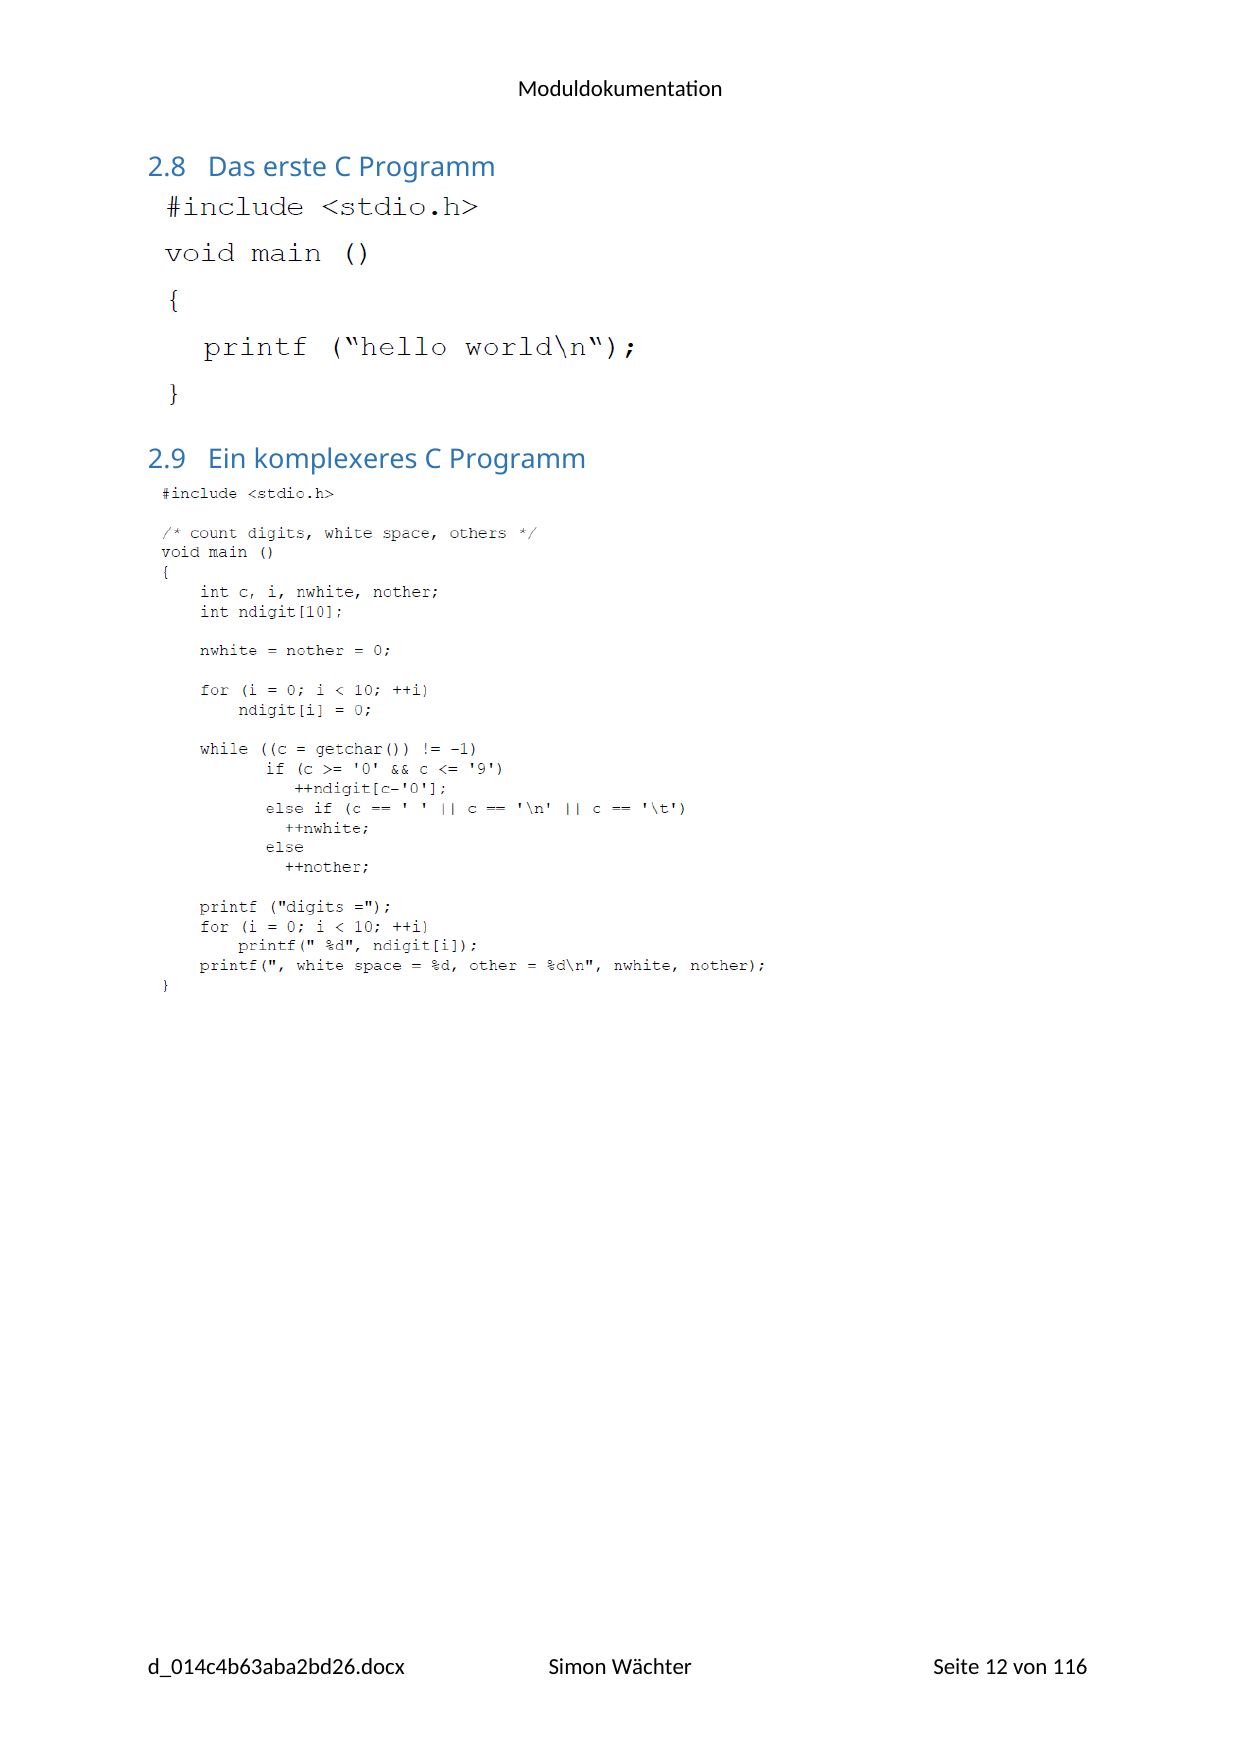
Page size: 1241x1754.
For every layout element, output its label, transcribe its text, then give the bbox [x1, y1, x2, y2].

picture [147, 478, 774, 1002]
subtitle Ein komplexeres C Programm [148, 439, 1093, 476]
picture [147, 187, 651, 421]
subtitle Das erste C Programm [148, 148, 1093, 184]
